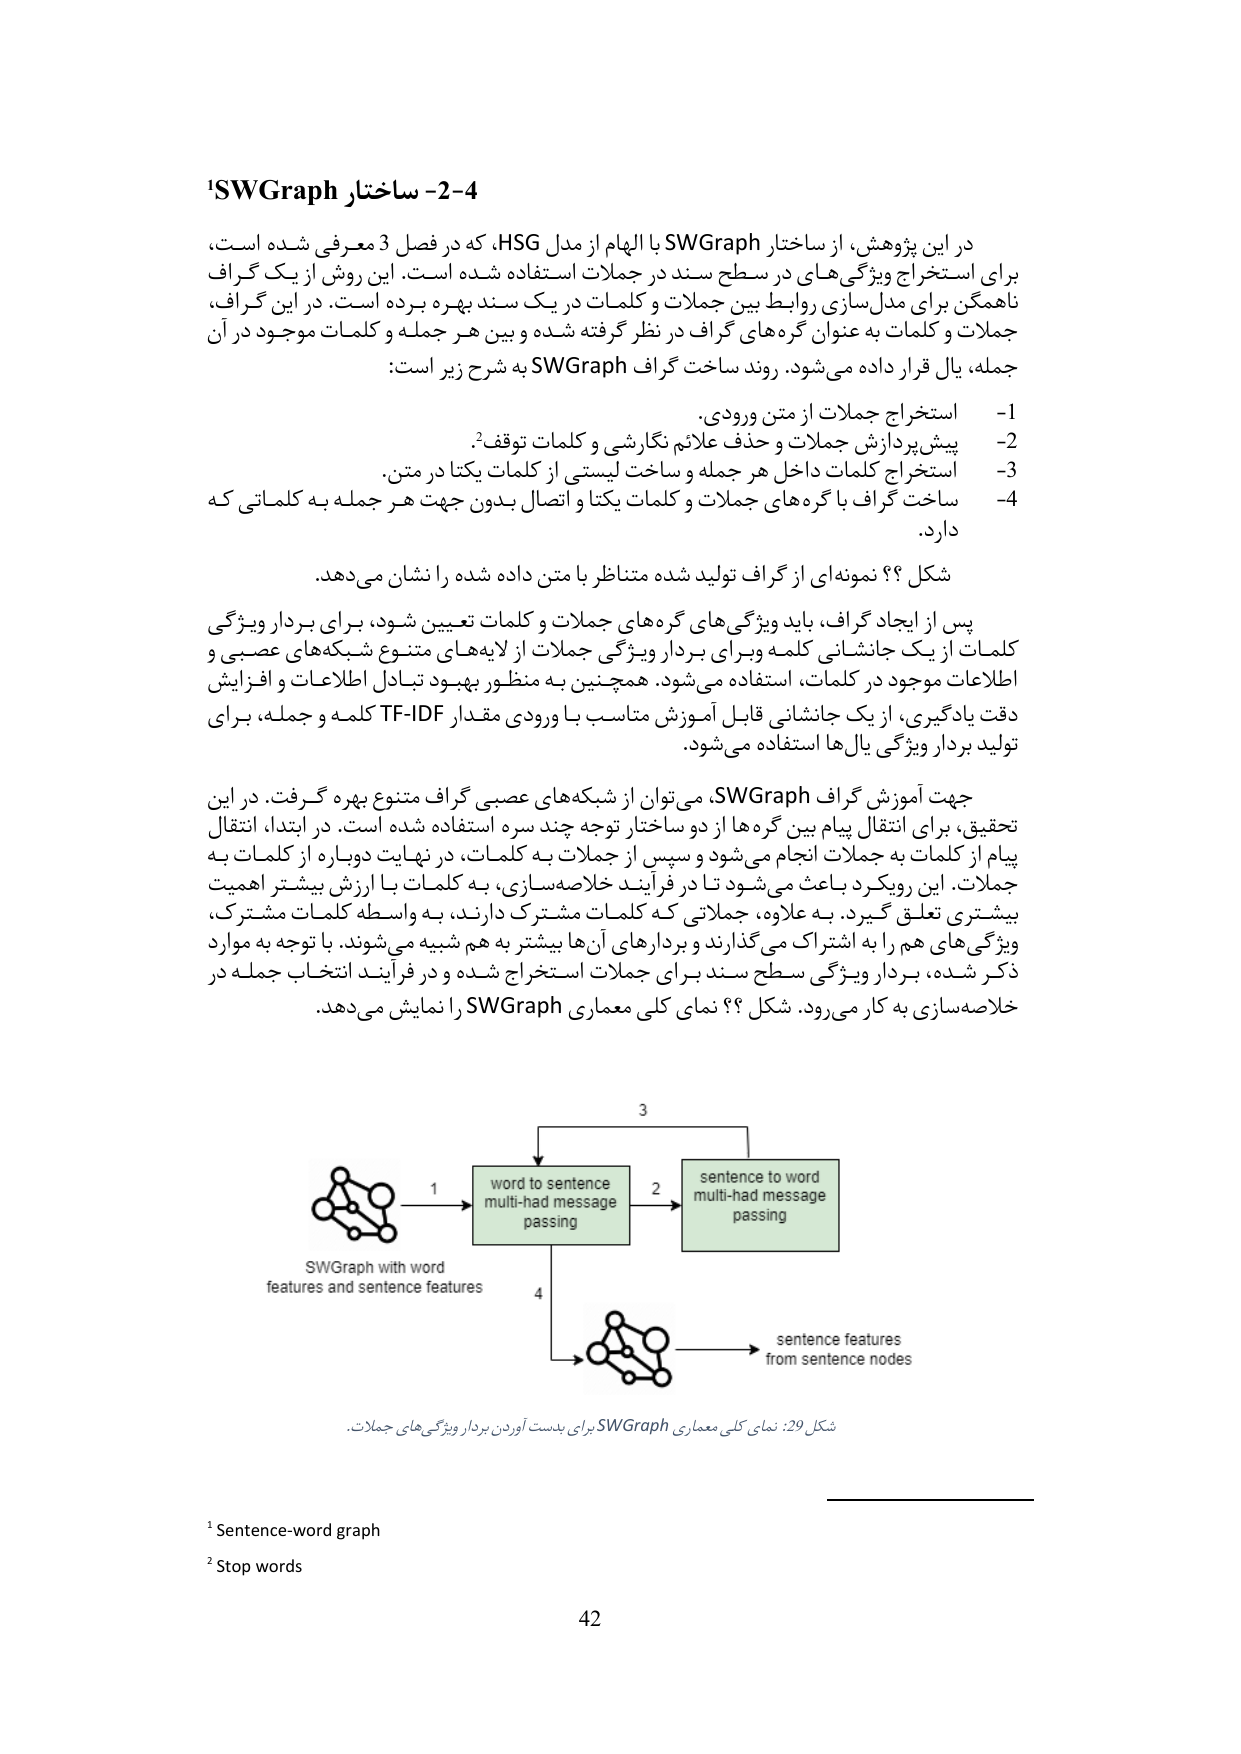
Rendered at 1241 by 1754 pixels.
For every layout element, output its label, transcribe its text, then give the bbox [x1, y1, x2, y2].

text شکل 29: نمای کلی معماری SWGraph برای بدست آوردن بردار ویژگی‌های جملات. [207, 1414, 1018, 1438]
text در این پژوهش، از ساختار SWGraph با الهام از مدل HSG، که در فصل 3 معرفی شده است، برای استخراج ویژگی‌های در سطح سند در جملات استفاده شده است. این روش از یک گراف ناهمگن برای مدل‌سازی روابط بین جملات و کلمات در یک سند بهره برده است. در این گراف، جملات و کلمات به عنوان گره‌های گراف در نظر گرفته شده و بین هر جمله و کلمات موجود در آن جمله، یال قرار داده می‌شود. روند ساخت گراف SWGraph به شرح زیر است: [207, 226, 1018, 382]
subtitle 2-4- ساختار SWGraph‌ [207, 177, 1018, 211]
text شکل ؟؟ نمونه‌ای از گراف تولید شده متناظر با متن داده شده را نشان می‌دهد. Top of Form [207, 564, 996, 591]
list استخراج کلمات داخل هر جمله و ساخت لیستی از کلمات یکتا در متن. [207, 460, 996, 487]
text جهت آموزش گراف SWGraph، می‌توان از شبکه‌های عصبی گراف متنوع بهره گرفت. در این تحقیق، برای انتقال پیام بین گره‌ها از دو ساختار توجه چند سره استفاده شده است. در ابتدا، انتقال پیام از کلمات به جملات انجام می‌شود و سپس از جملات به کلمات، در نهایت دوباره از کلمات به جملات. این رویکرد باعث می‌شود تا در فرآیند خلاصه‌سازی، به کلمات با ارزش بیشتر اهمیت بیشتری تعلق گیرد. به علاوه، جملاتی که کلمات مشترک دارند، به واسطه کلمات مشترک، ویژگی‌های هم را به اشتراک می‌گذارند و بردارهای آن‌ها بیشتر به هم شبیه می‌شوند. با توجه به موارد ذکر شده، بردار ویژگی سطح سند برای جملات استخراج شده و در فرآیند انتخاب جمله در خلاصه‌سازی به کار می‌رود. شکل ؟؟ نمای کلی معماری SWGraph را نمایش می‌دهد. [207, 779, 1018, 1023]
text پس از ایجاد گراف، باید ویژگی‌های گره‌های جملات و کلمات تعیین شود، برای بردار ویژگی کلمات از یک جانشانی کلمه وبرای بردار ویژگی جملات از لایه‌های متنوع شبکه‌های عصبی و اطلاعات موجود در کلمات، استفاده می‌شود.Top of Form همچنین به منظور بهبود تبادل اطلاعات و افزایش دقت یادگیری، از یک جانشانی قابل آموزش متاسب با ورودی مقدار TF-IDF کلمه و جمله، برای تولید بردار ویژگی یال‌ها استفاده می‌شود. Top of Form [207, 610, 1018, 760]
list ساخت گراف با گره‌های جملات و کلمات یکتا و اتصال بدون جهت هر جمله به کلماتی که دارد. [207, 489, 996, 545]
list استخراج جملات از متن ورودی. [207, 402, 996, 429]
picture [250, 1091, 929, 1395]
list پیش‌پردازش جملات و حذف علائم نگارشی و کلمات توقف. [207, 431, 996, 458]
